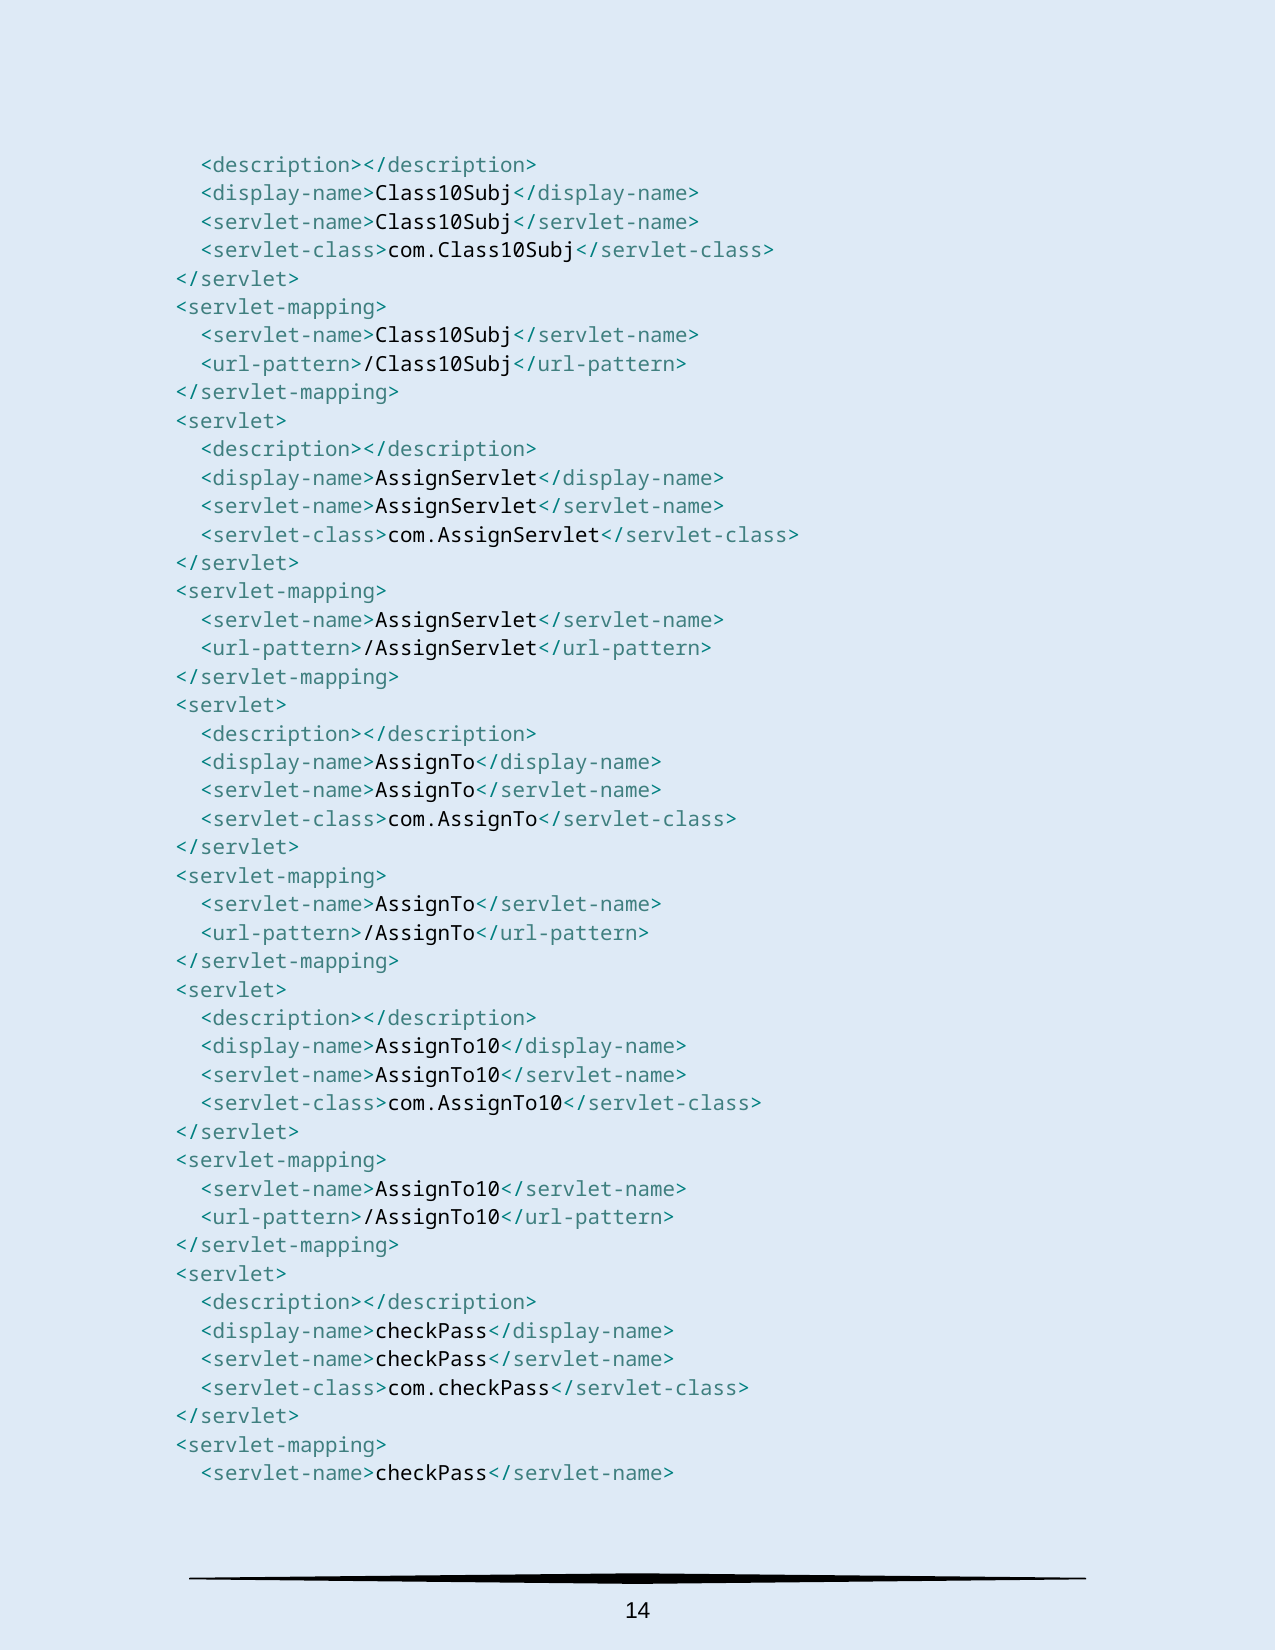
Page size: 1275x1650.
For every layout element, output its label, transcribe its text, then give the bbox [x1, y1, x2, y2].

text <servlet-class>com.checkPass</servlet-class> [150, 1373, 1125, 1401]
text <servlet> [150, 1259, 1125, 1287]
text <servlet-name>AssignServlet</servlet-name> [150, 605, 1125, 633]
text <display-name>AssignServlet</display-name> [150, 463, 1125, 491]
text <servlet-class>com.AssignTo10</servlet-class> [150, 1088, 1125, 1117]
text </servlet> [150, 548, 1125, 577]
text <servlet-name>checkPass</servlet-name> [150, 1344, 1125, 1373]
text <servlet> [150, 690, 1125, 719]
text <url-pattern>/Class10Subj</url-pattern> [150, 349, 1125, 377]
text <servlet-mapping> [150, 1430, 1125, 1458]
text <servlet-class>com.AssignTo</servlet-class> [150, 804, 1125, 832]
text <description></description> [150, 719, 1125, 747]
text <servlet-name>AssignServlet</servlet-name> [150, 491, 1125, 520]
text <display-name>AssignTo</display-name> [150, 747, 1125, 776]
text <description></description> [150, 1287, 1125, 1316]
text <description></description> [150, 150, 1125, 178]
text <description></description> [150, 434, 1125, 463]
text <url-pattern>/AssignTo</url-pattern> [150, 918, 1125, 946]
text <servlet-mapping> [150, 861, 1125, 889]
text <servlet-name>checkPass</servlet-name> [150, 1458, 1125, 1487]
text <servlet-name>AssignTo</servlet-name> [150, 776, 1125, 804]
text </servlet-mapping> [150, 377, 1125, 406]
text <url-pattern>/AssignServlet</url-pattern> [150, 633, 1125, 662]
text <display-name>AssignTo10</display-name> [150, 1032, 1125, 1060]
text <servlet-class>com.AssignServlet</servlet-class> [150, 520, 1125, 548]
text </servlet> [150, 264, 1125, 292]
text <display-name>checkPass</display-name> [150, 1316, 1125, 1344]
text </servlet> [150, 832, 1125, 861]
text </servlet-mapping> [150, 946, 1125, 975]
text <servlet-mapping> [150, 292, 1125, 321]
text <url-pattern>/AssignTo10</url-pattern> [150, 1202, 1125, 1231]
text </servlet> [150, 1117, 1125, 1145]
text <servlet-name>Class10Subj</servlet-name> [150, 321, 1125, 349]
text <servlet-mapping> [150, 1145, 1125, 1174]
text </servlet> [150, 1401, 1125, 1430]
text <servlet-name>AssignTo10</servlet-name> [150, 1060, 1125, 1088]
text <description></description> [150, 1003, 1125, 1032]
text </servlet-mapping> [150, 1231, 1125, 1259]
text <servlet-mapping> [150, 577, 1125, 605]
text <servlet> [150, 975, 1125, 1003]
text <display-name>Class10Subj</display-name> [150, 178, 1125, 207]
text <servlet-class>com.Class10Subj</servlet-class> [150, 235, 1125, 264]
text <servlet-name>AssignTo</servlet-name> [150, 889, 1125, 918]
text <servlet-name>Class10Subj</servlet-name> [150, 207, 1125, 235]
text <servlet> [150, 406, 1125, 434]
text <servlet-name>AssignTo10</servlet-name> [150, 1174, 1125, 1202]
text </servlet-mapping> [150, 662, 1125, 690]
